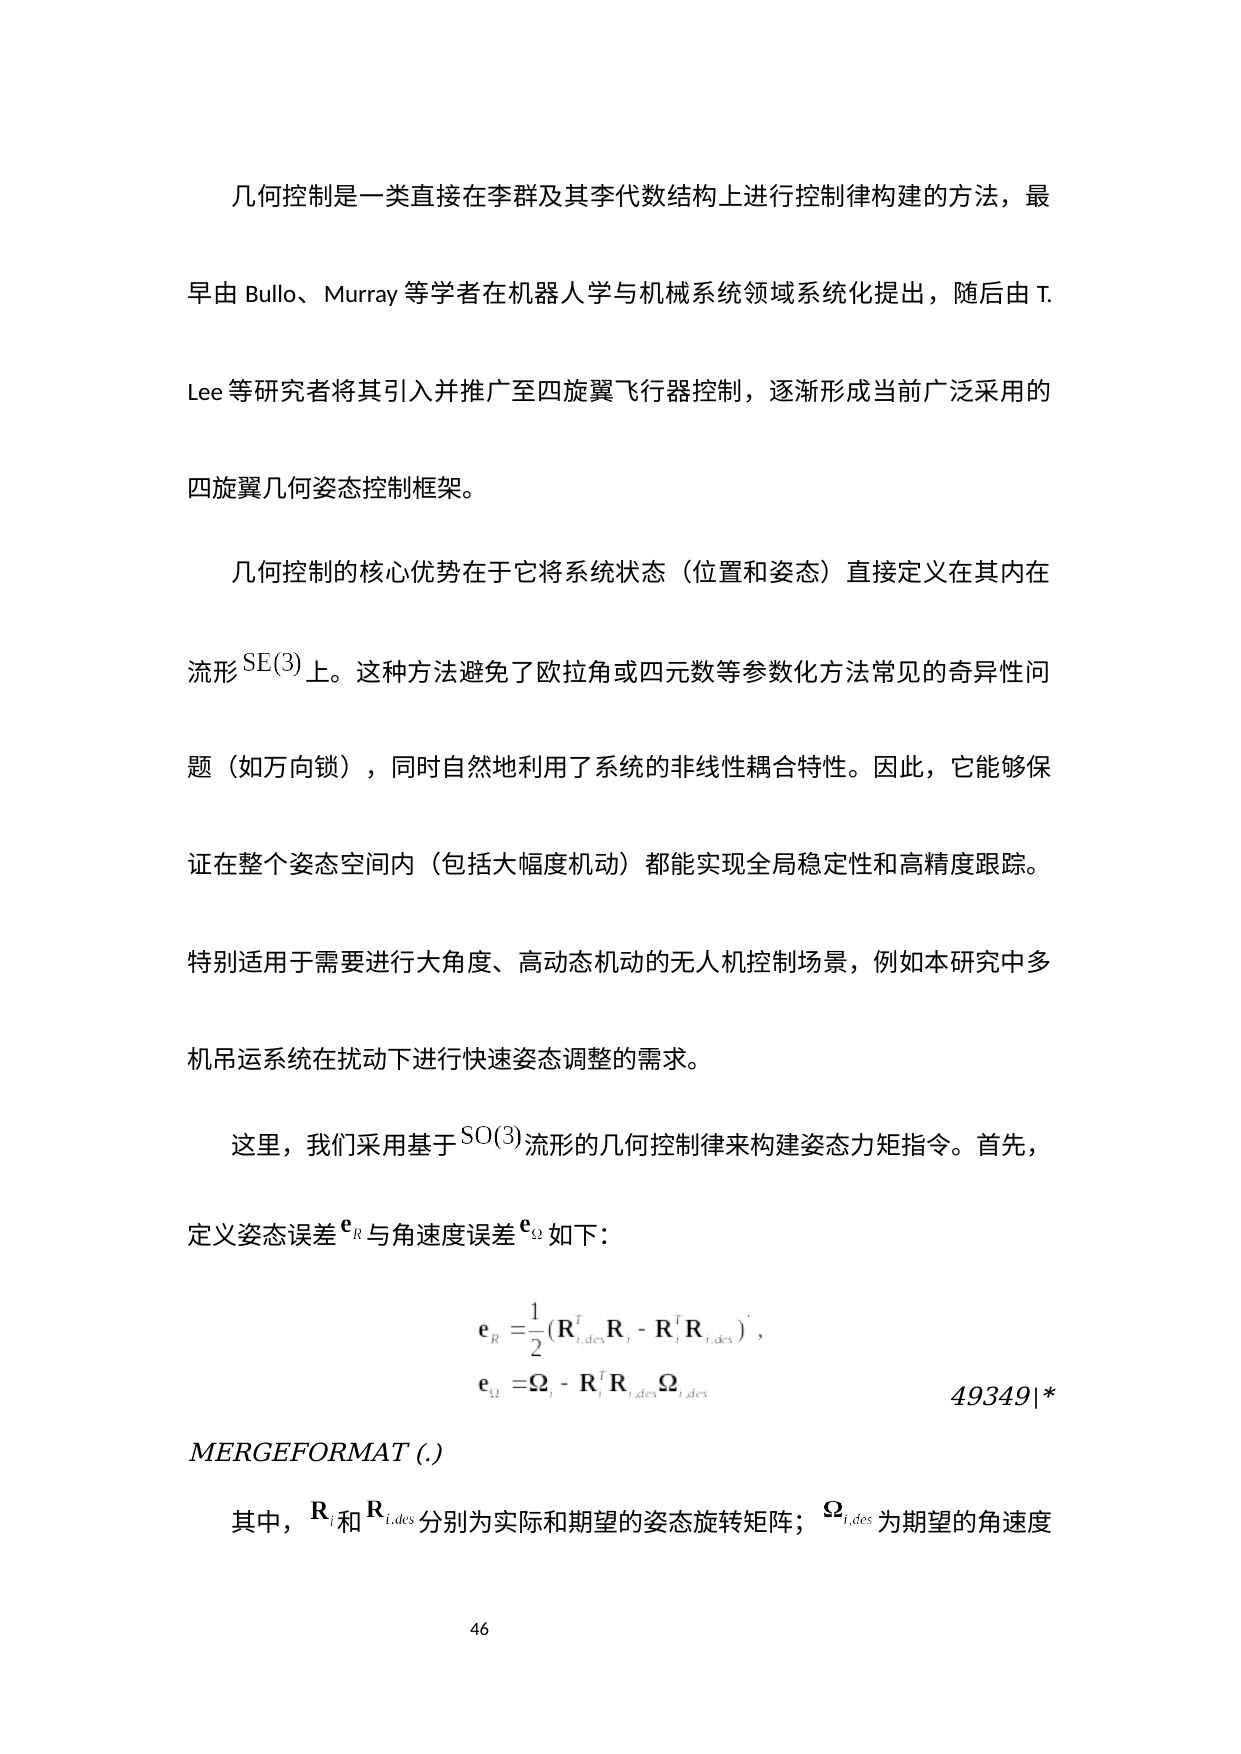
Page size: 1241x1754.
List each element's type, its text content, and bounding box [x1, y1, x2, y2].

text 几何控制的核心优势在于它将系统状态（位置和姿态）直接定义在其内在流形上。这种方法避免了欧拉角或四元数等参数化方法常见的奇异性问题（如万向锁），同时自然地利用了系统的非线性耦合特性。因此，它能够保证在整个姿态空间内（包括大幅度机动）都能实现全局稳定性和高精度跟踪。特别适用于需要进行大角度、高动态机动的无人机控制场景，例如本研究中多机吊运系统在扰动下进行快速姿态调整的需求。 [187, 538, 1053, 1090]
text 几何控制是一类直接在李群及其李代数结构上进行控制律构建的方法，最早由Bullo、Murray等学者在机器人学与机械系统领域系统化提出，随后由T. Lee等研究者将其引入并推广至四旋翼飞行器控制，逐渐形成当前广泛采用的四旋翼几何姿态控制框架。 [187, 162, 1053, 519]
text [187, 1483, 1053, 1548]
text 这里，我们采用基于流形的几何控制律来构建姿态力矩指令。首先，定义姿态误差与角速度误差如下： [187, 1108, 1053, 1271]
